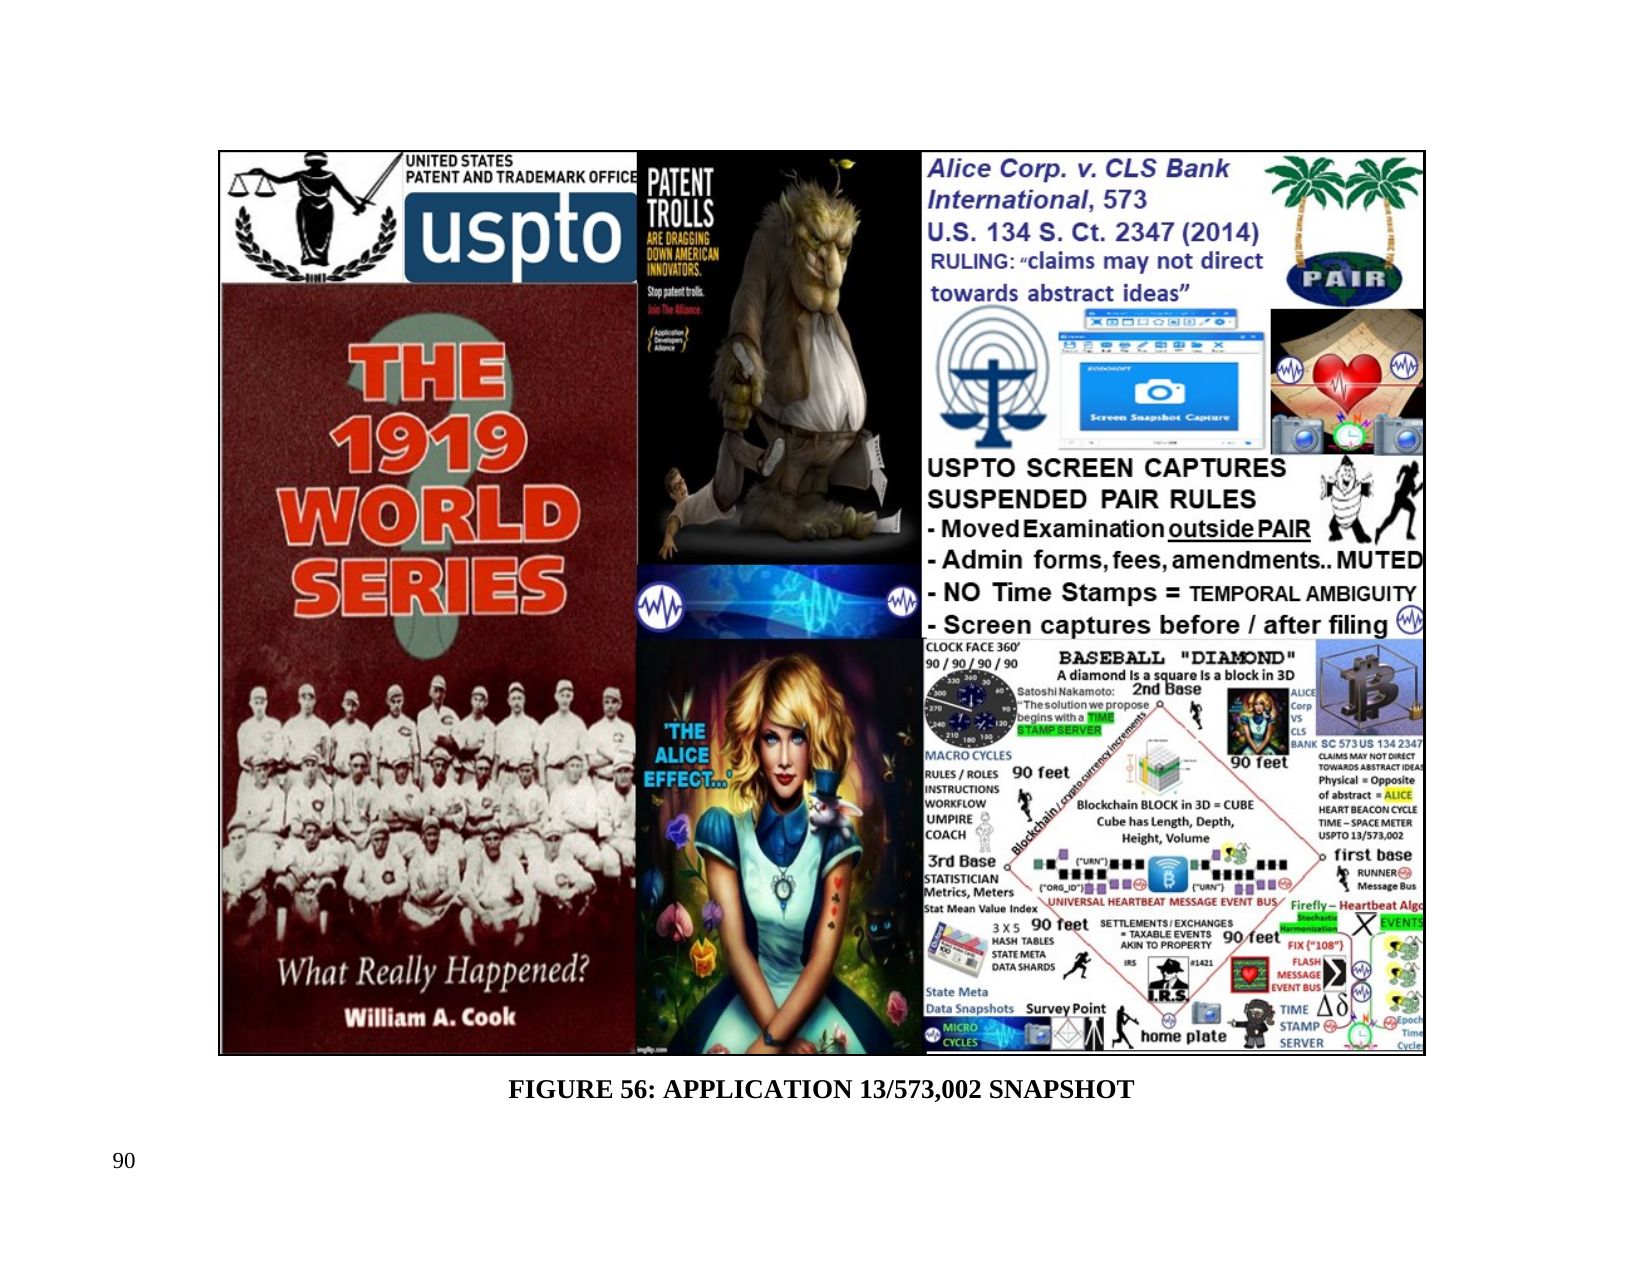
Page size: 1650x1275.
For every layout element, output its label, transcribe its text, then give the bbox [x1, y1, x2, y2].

picture [220, 152, 1423, 1054]
text FIGURE 56: APPLICATION 13/573,002 SNAPSHOT [112, 1073, 1531, 1104]
